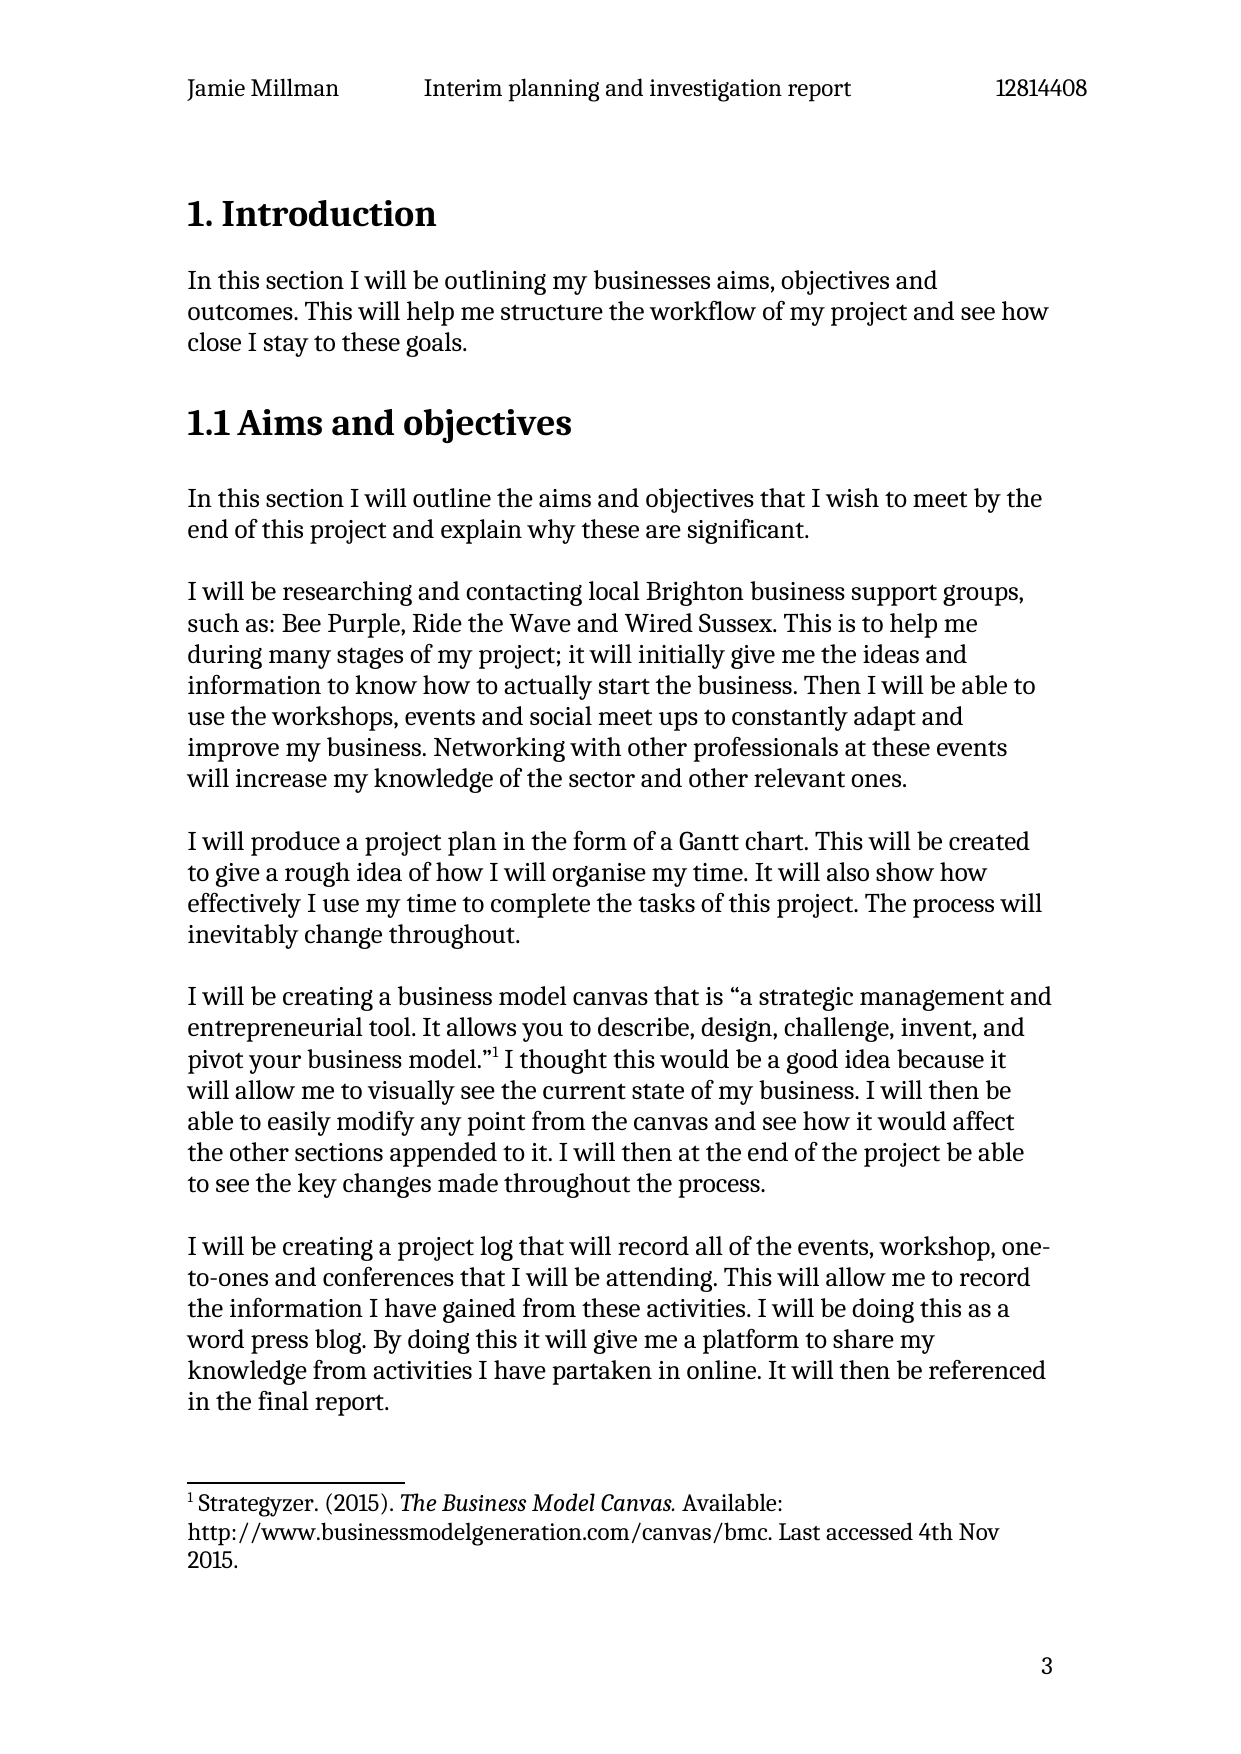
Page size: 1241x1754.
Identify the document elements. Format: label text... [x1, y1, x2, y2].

text I will be researching and contacting local Brighton business support groups, such as: Bee Purple, Ride the Wave and Wired Sussex. This is to help me during many stages of my project; it will initially give me the ideas and information to know how to actually start the business. Then I will be able to use the workshops, events and social meet ups to constantly adapt and improve my business. Networking with other professionals at these events will increase my knowledge of the sector and other relevant ones. [187, 576, 1053, 794]
text 1.1 Aims and objectives [187, 402, 1053, 445]
text In this section I will be outlining my businesses aims, objectives and outcomes. This will help me structure the workflow of my project and see how close I stay to these goals. [187, 265, 1053, 358]
text I will produce a project plan in the form of a Gantt chart. This will be created to give a rough idea of how I will organise my time. It will also show how effectively I use my time to complete the tasks of this project. The process will inevitably change throughout. [187, 826, 1053, 950]
text In this section I will outline the aims and objectives that I wish to meet by the end of this project and explain why these are significant. [187, 483, 1053, 545]
text I will be creating a project log that will record all of the events, workshop, one-to-ones and conferences that I will be attending. This will allow me to record the information I have gained from these activities. I will be doing this as a word press blog. By doing this it will give me a platform to share my knowledge from activities I have partaken in online. It will then be referenced in the final report. [187, 1231, 1053, 1417]
text I will be creating a business model canvas that is “a strategic management and entrepreneurial tool. It allows you to describe, design, challenge, invent, and pivot your business model.” I thought this would be a good idea because it will allow me to visually see the current state of my business. I will then be able to easily modify any point from the canvas and see how it would affect the other sections appended to it. I will then at the end of the project be able to see the key changes made throughout the process. [187, 981, 1053, 1199]
text 1. Introduction [187, 193, 1053, 236]
